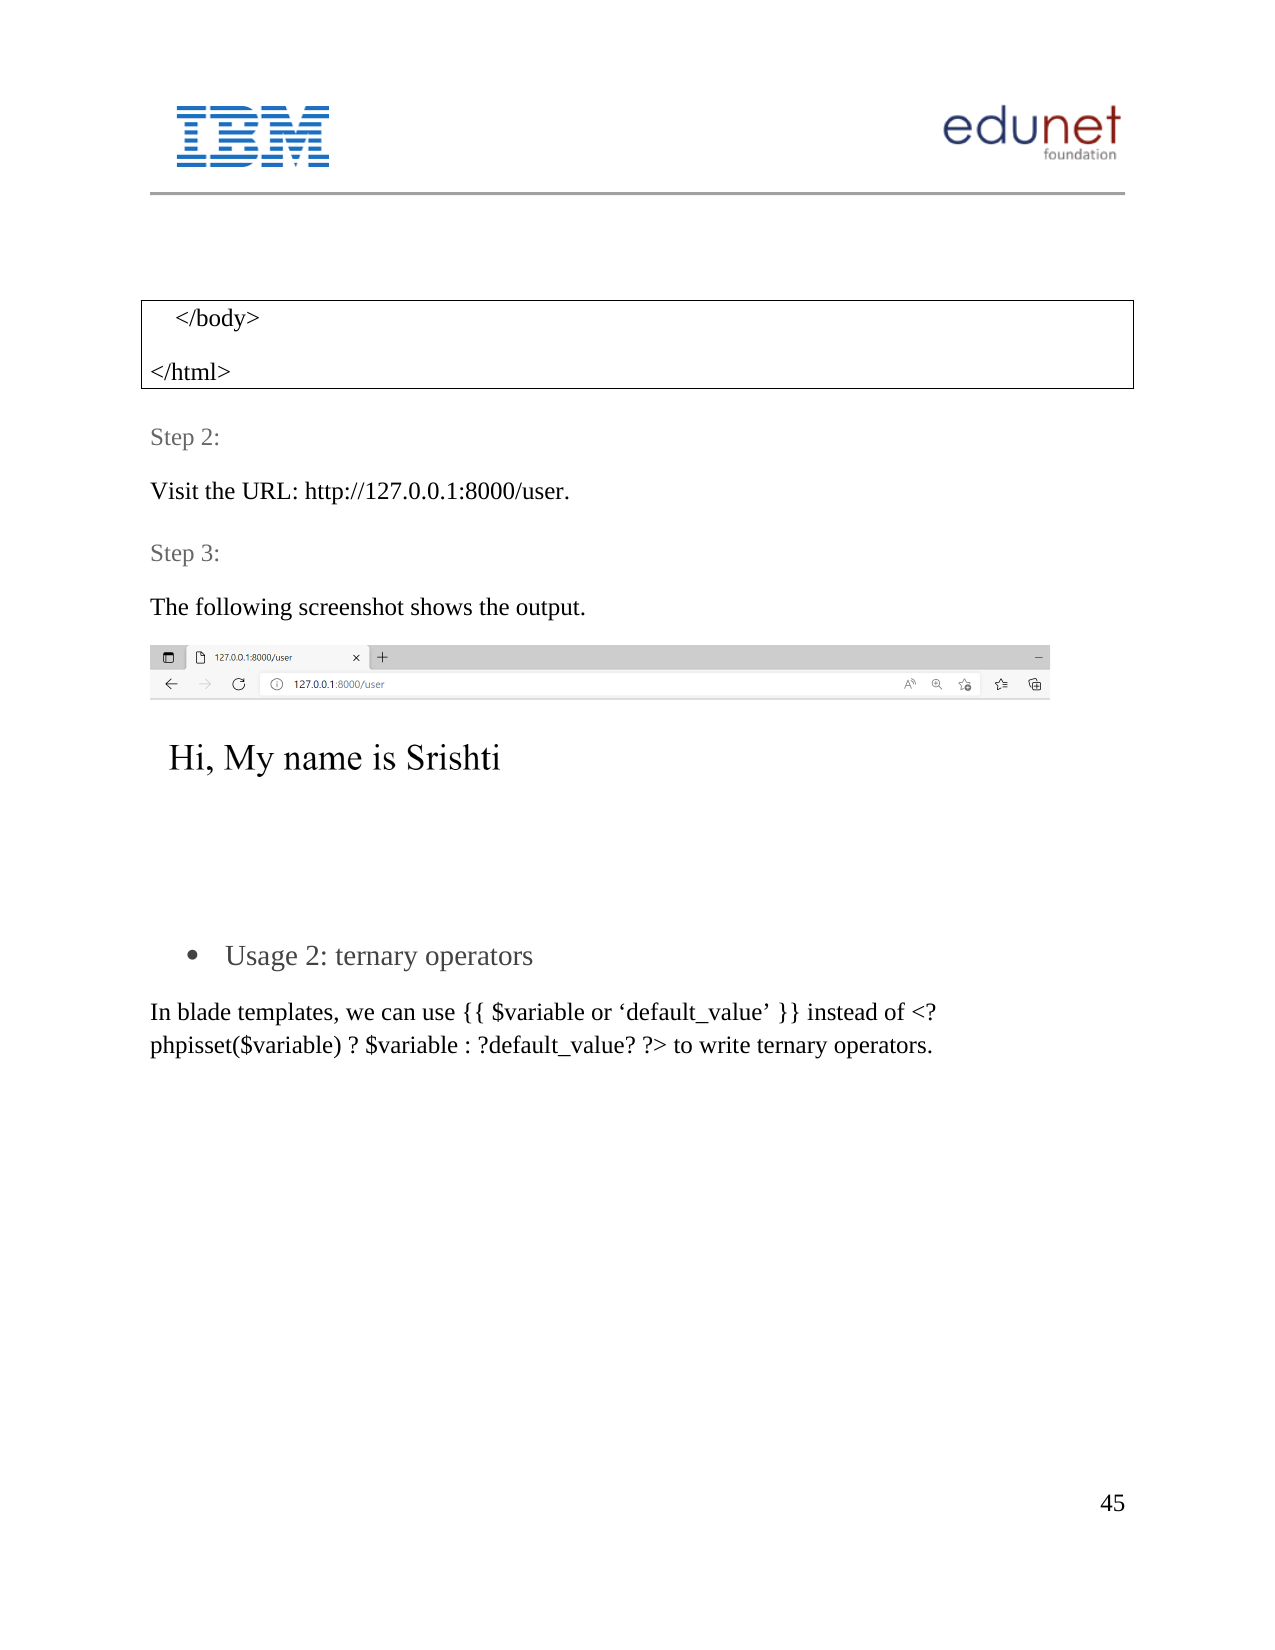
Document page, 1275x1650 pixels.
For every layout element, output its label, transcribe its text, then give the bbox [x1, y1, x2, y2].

text </body> [142, 301, 1133, 332]
picture [941, 95, 1125, 167]
subtitle Step 2: [150, 422, 1125, 451]
picture [150, 645, 1050, 901]
text The following screenshot shows the output. [150, 592, 1125, 621]
text </html> [142, 354, 1133, 388]
subtitle Step 3: [150, 538, 1125, 567]
picture [176, 106, 329, 167]
text Visit the URL: http://127.0.0.1:8000/user. [150, 476, 1125, 505]
text In blade templates, we can use {{ $variable or ‘default_value’ }} instead of <?phpisset($variable) ? $variable : ?default_value? ?> to write ternary operators. [150, 997, 1125, 1059]
subtitle Usage 2: ternary operators [187, 938, 1125, 971]
